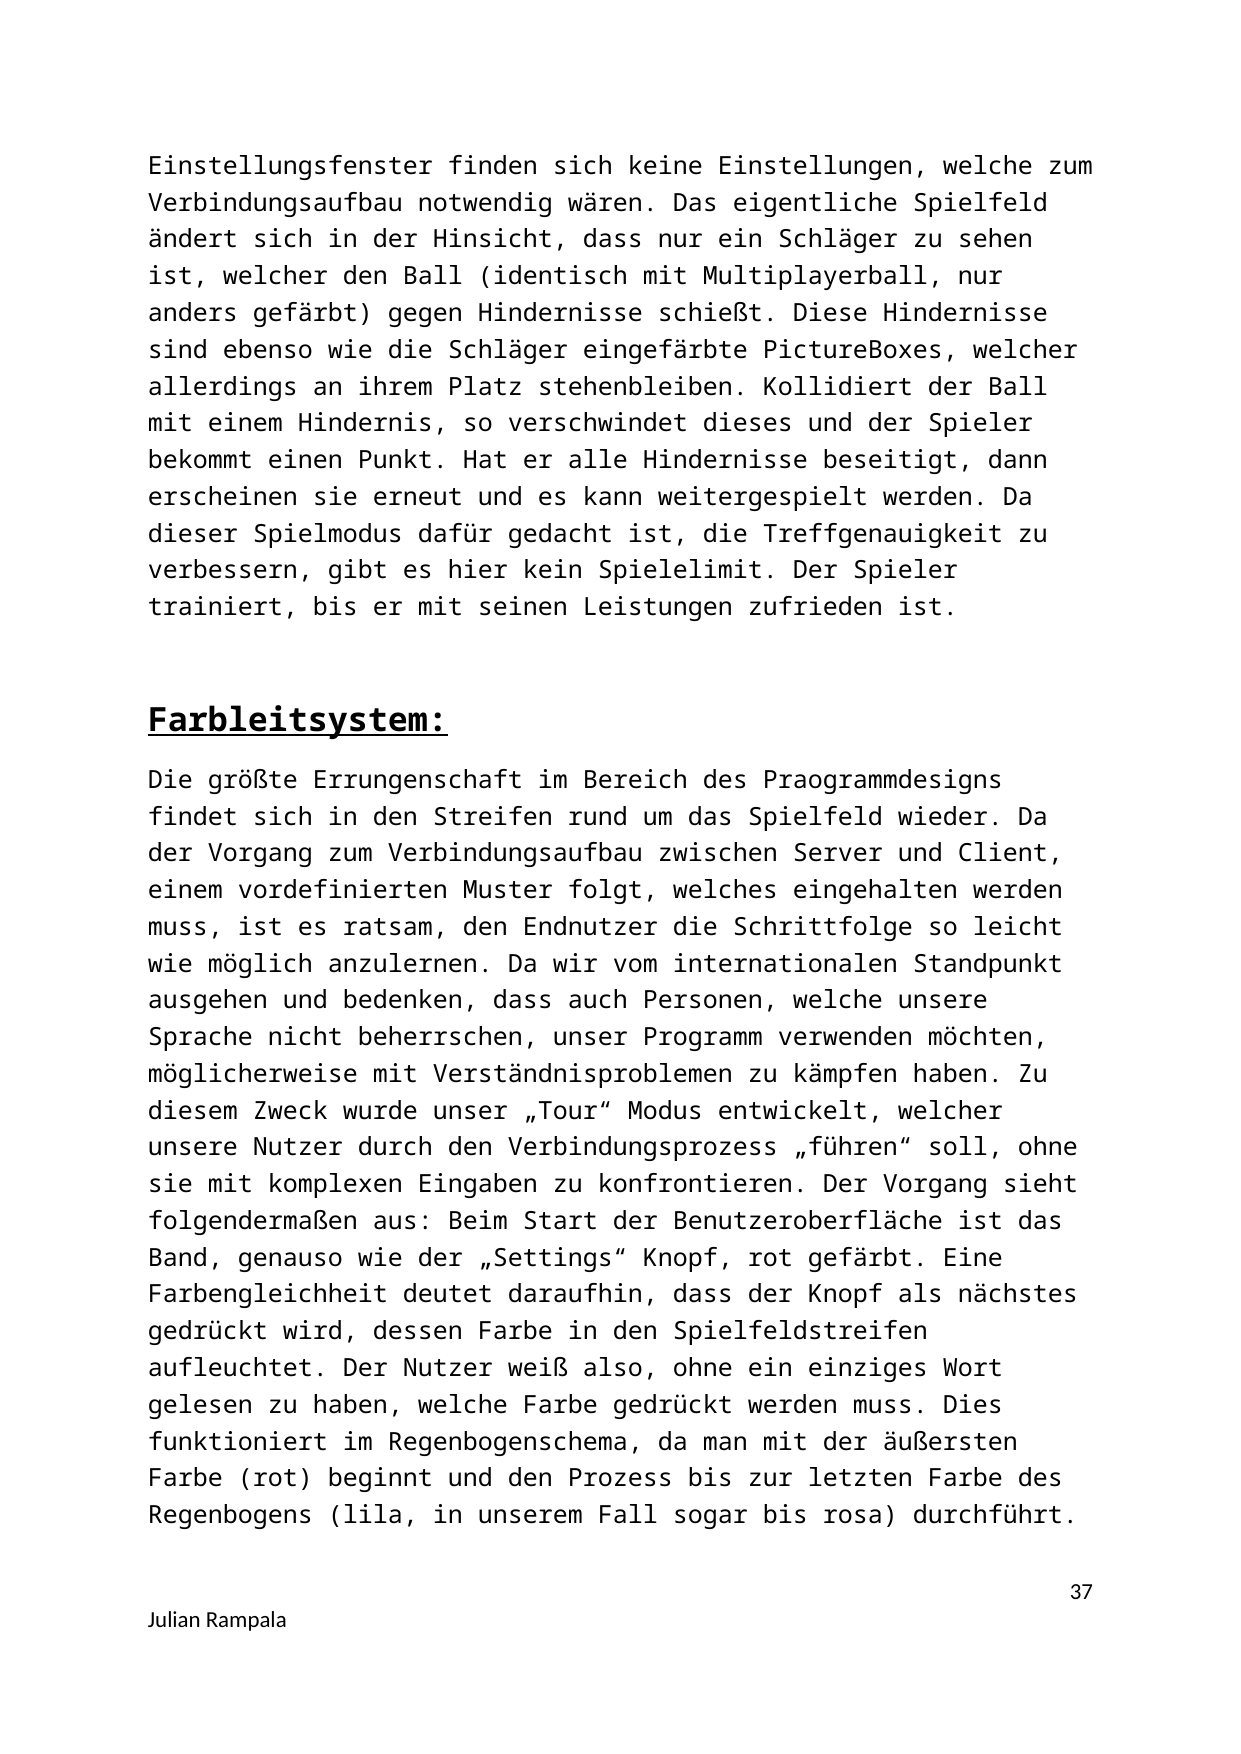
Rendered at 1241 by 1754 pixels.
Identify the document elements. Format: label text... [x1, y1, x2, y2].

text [148, 148, 1093, 623]
text Die größte Errungenschaft im Bereich des Praogrammdesigns findet sich in den Streifen rund um das Spielfeld wieder. Da der Vorgang zum Verbindungsaufbau zwischen Server und Client, einem vordefinierten Muster folgt, welches eingehalten werden muss, ist es ratsam, den Endnutzer die Schrittfolge so leicht wie möglich anzulernen. Da wir vom internationalen Standpunkt ausgehen und bedenken, dass auch Personen, welche unsere Sprache nicht beherrschen, unser Programm verwenden möchten, möglicherweise mit Verständnisproblemen zu kämpfen haben. Zu diesem Zweck wurde unser „Tour“ Modus entwickelt, welcher unsere Nutzer durch den Verbindungsprozess „führen“ soll, ohne sie mit komplexen Eingaben zu konfrontieren. Der Vorgang sieht folgendermaßen aus: Beim Start der Benutzeroberfläche ist das Band, genauso wie der „Settings“ Knopf, rot gefärbt. Eine Farbengleichheit deutet daraufhin, dass der Knopf als nächstes gedrückt wird, dessen Farbe in den Spielfeldstreifen aufleuchtet. Der Nutzer weiß also, ohne ein einziges Wort gelesen zu haben, welche Farbe gedrückt werden muss. Dies funktioniert im Regenbogenschema, da man mit der äußersten Farbe (rot) beginnt und den Prozess bis zur letzten Farbe des Regenbogens (lila, in unserem Fall sogar bis rosa) durchführt. [148, 761, 1093, 1531]
text Farbleitsystem: [148, 696, 1093, 741]
